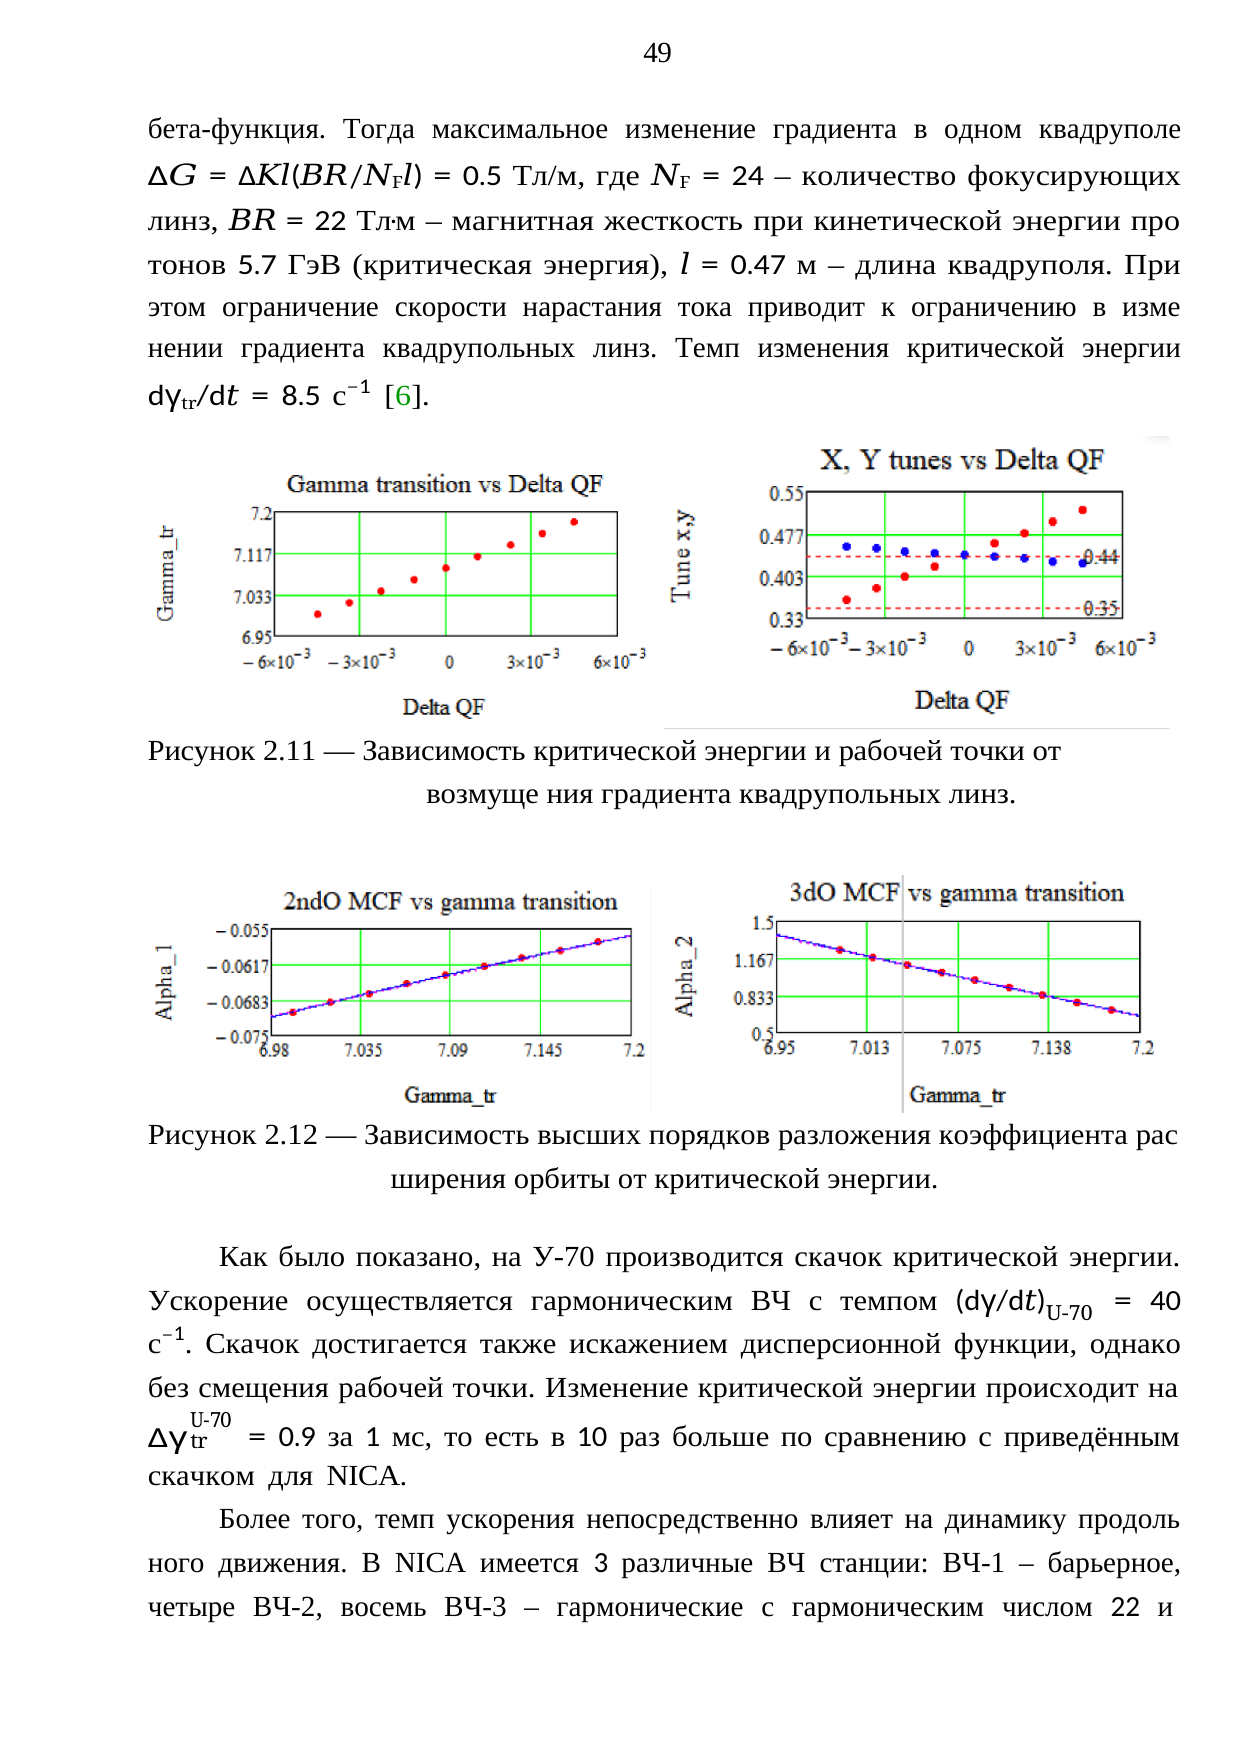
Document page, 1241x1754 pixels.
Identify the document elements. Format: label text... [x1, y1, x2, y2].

text tr [190, 1432, 233, 1453]
text Более того, темп ускорения непосредственно влияет на динамику продоль­ ного движения. В NICA имеется 3 различные ВЧ станции: ВЧ-1 – барьерное, четыре ВЧ-2, восемь ВЧ-3 – гармонические с гармоническим числом 22 и [148, 1502, 1182, 1624]
text бета-функция. Тогда максимальное изменение градиента в одном квадруполе Δ𝐺 = Δ𝐾𝑙(𝐵𝑅/𝑁F𝑙) = 0.5 Тл/м, где 𝑁F = 24 – количество фокусирующих линз, 𝐵𝑅 = 22 Тл·м – магнитная жесткость при кинетической энергии про­ тонов 5.7 ГэВ (критическая энергия), 𝑙 = 0.47 м – длина квадруполя. При этом ограничение скорости нарастания тока приводит к ограничению в изме­ нении градиента квадрупольных линз. Темп изменения критической энергии dγtr/d𝑡 = 8.5 c−1 [6]. [148, 112, 1182, 414]
text Рисунок 2.11 — Зависимость критической энергии и рабочей точки от возмуще­ ния градиента квадрупольных линз. [147, 437, 1181, 810]
text = 0.9 за 1 мс, то есть в 10 раз больше по сравнению с приведённым [248, 1418, 1240, 1454]
text Как было показано, на У-70 производится скачок критической энергии. Ускорение осуществляется гармоническим ВЧ с темпом (dγ/d𝑡)U-70 = 40 c−1. Скачок достигается также искажением дисперсионной функции, однако без смещения рабочей точки. Изменение критической энергии происходит на [148, 1232, 1181, 1406]
text Рисунок 2.12 — Зависимость высших порядков разложения коэффициента рас­ ширения орбиты от критической энергии. [148, 876, 1240, 1194]
text скачком для NICA. [148, 1458, 1240, 1492]
text U-70 [190, 1411, 233, 1432]
